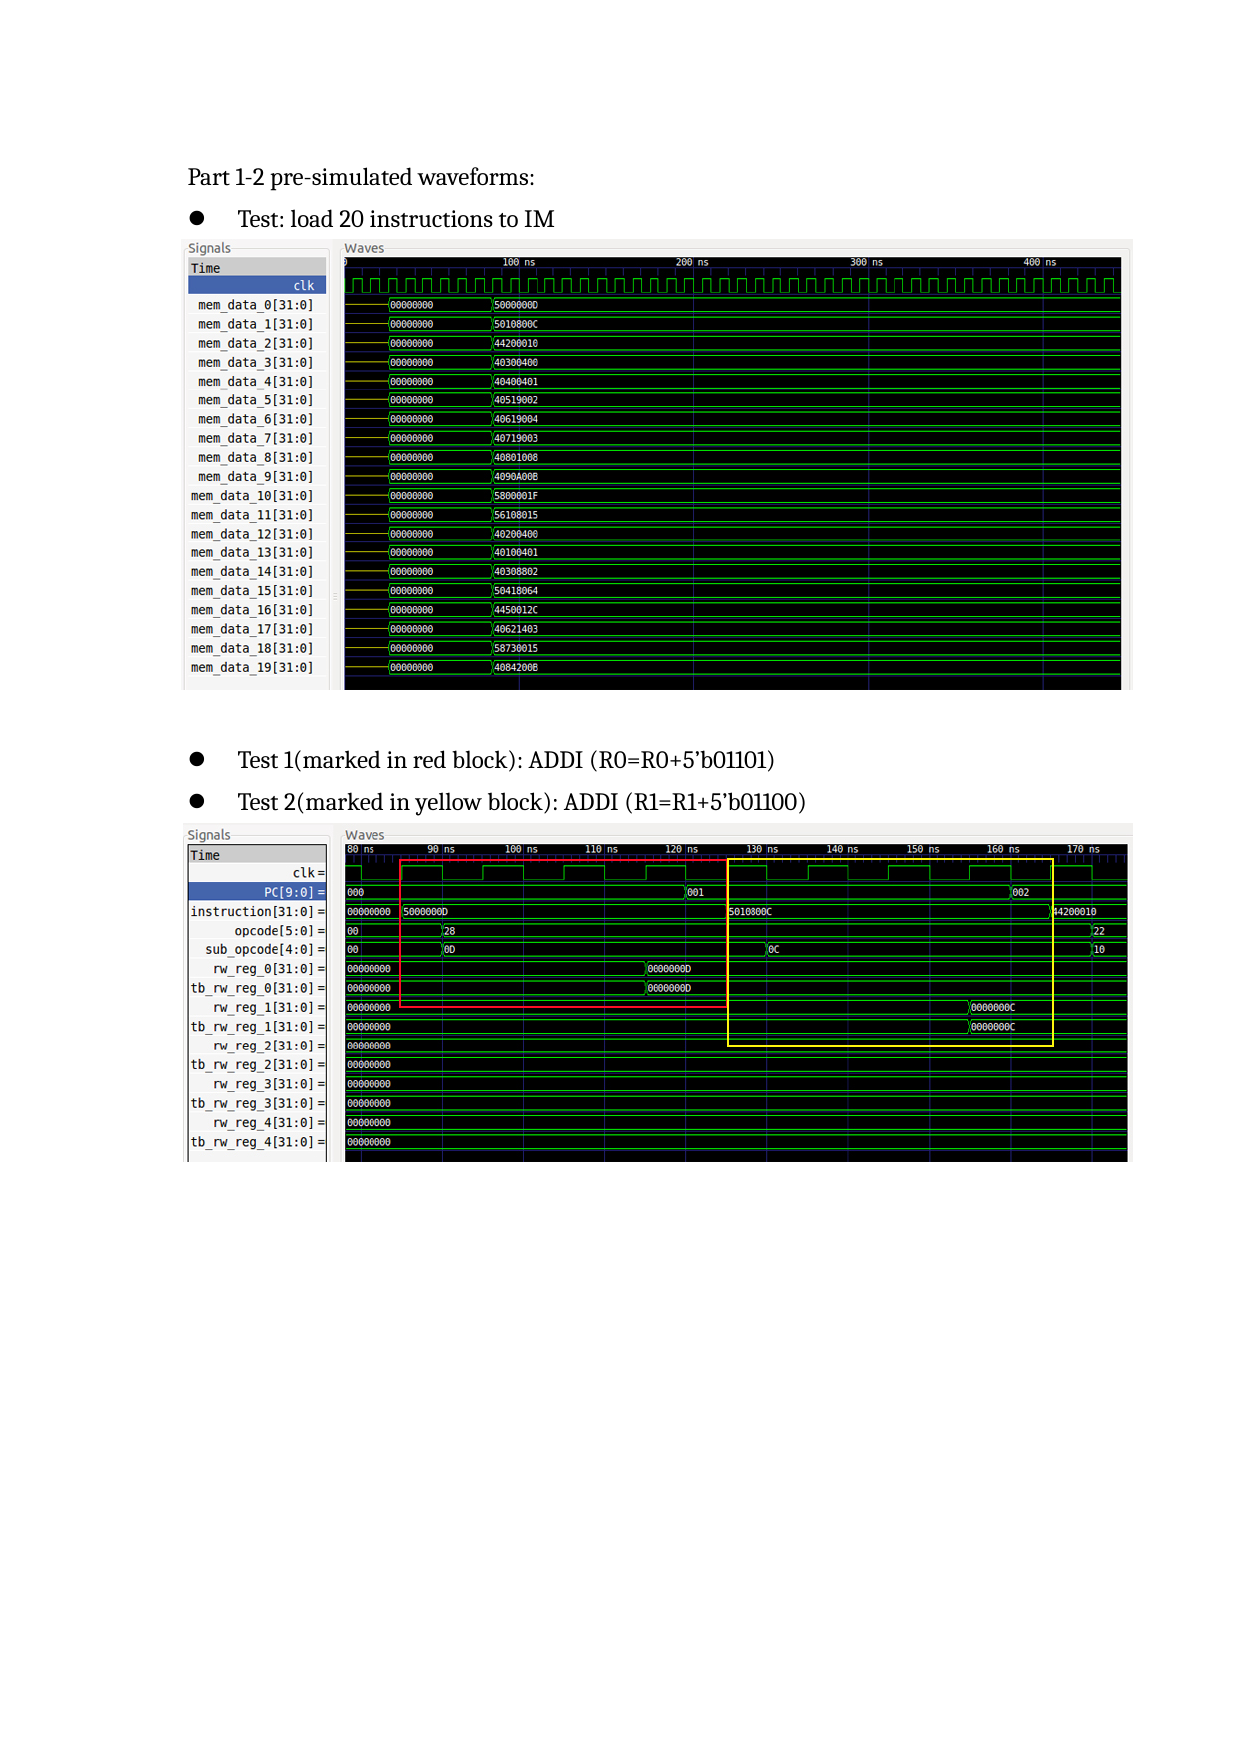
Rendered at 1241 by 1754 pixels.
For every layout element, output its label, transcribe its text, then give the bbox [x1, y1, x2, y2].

picture [183, 823, 1133, 1162]
list Test 1(marked in red block): ADDI (R0=R0+5’b01101) [187, 740, 1053, 781]
text Part 1-2 pre-simulated waveforms: [187, 156, 1053, 198]
list Test 2(marked in yellow block): ADDI (R1=R1+5’b01100) [187, 781, 1053, 823]
list Test: load 20 instructions to IM [187, 198, 1053, 239]
picture [181, 239, 1133, 690]
